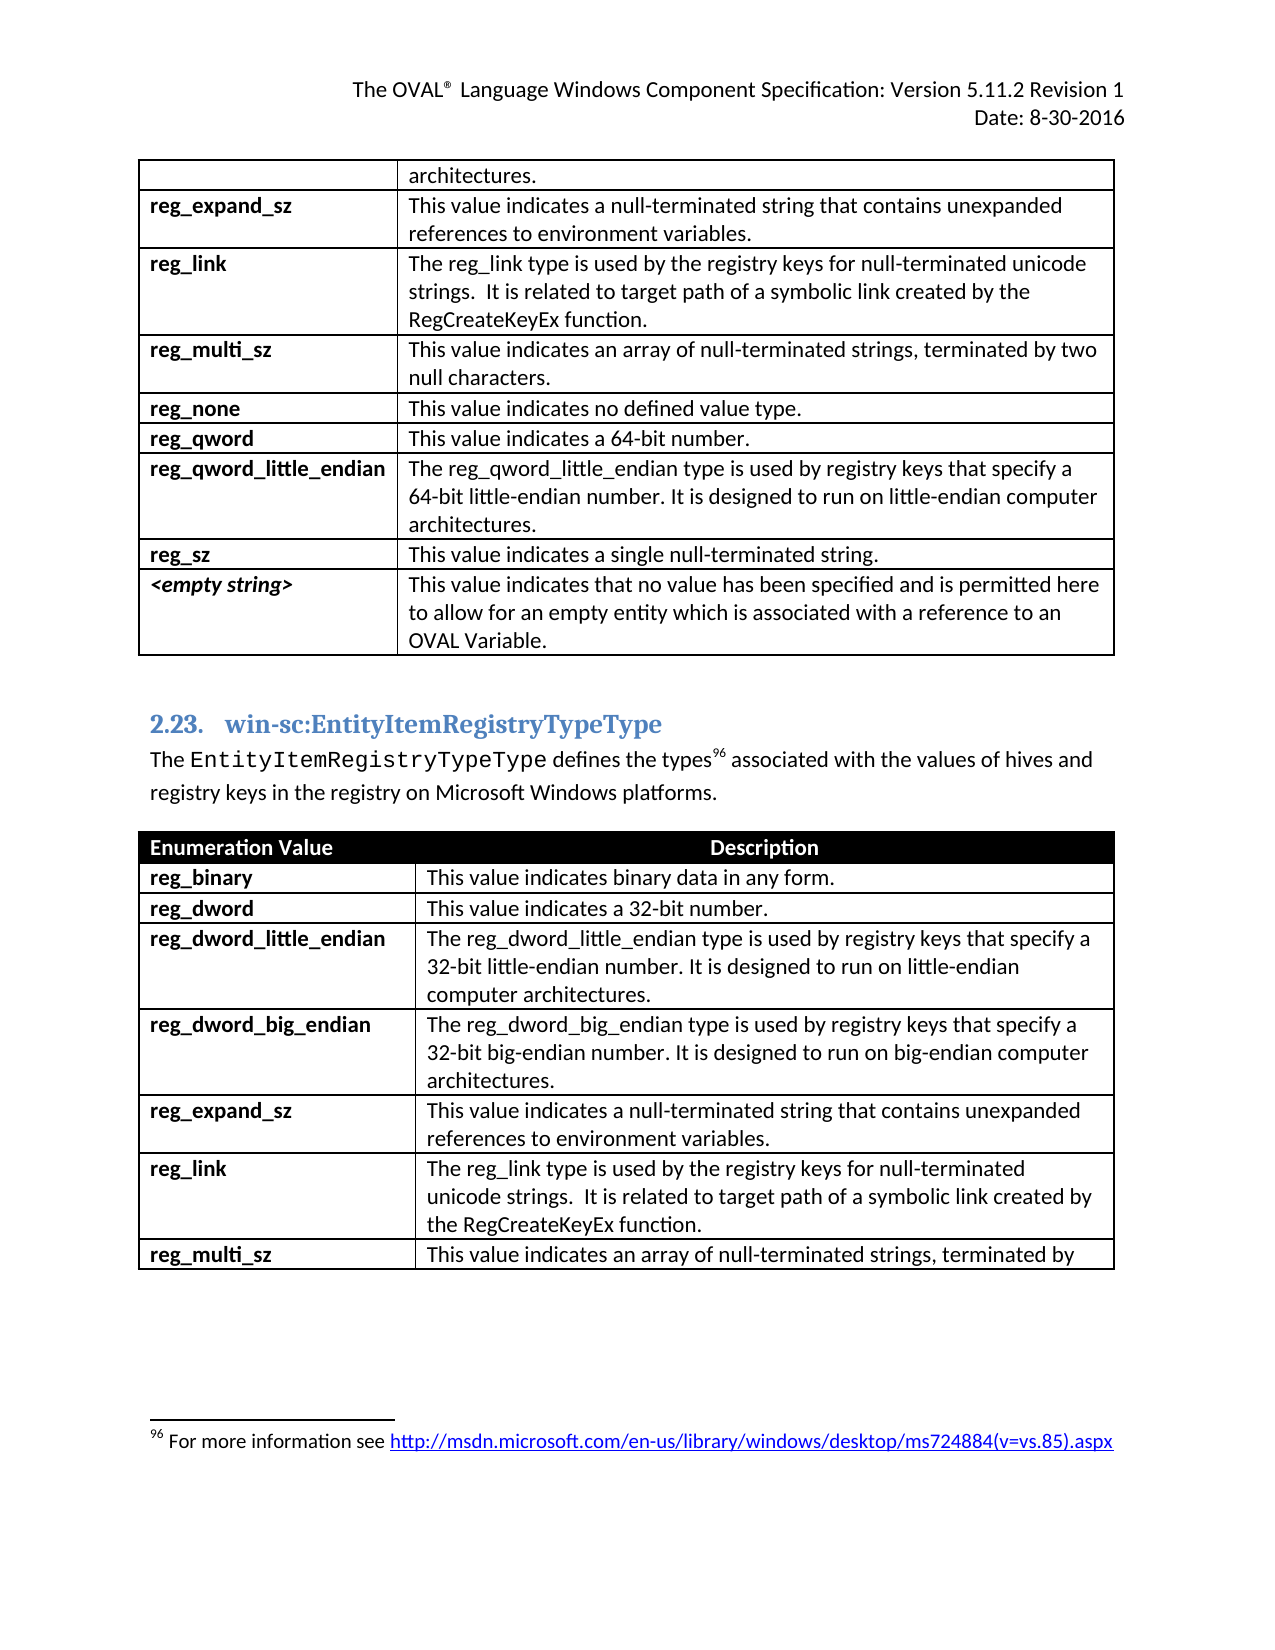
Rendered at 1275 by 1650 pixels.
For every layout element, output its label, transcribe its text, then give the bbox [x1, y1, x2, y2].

table_cell <empty string> [140, 570, 397, 654]
table_cell reg_link [140, 249, 397, 333]
table_cell reg_multi_sz [140, 1240, 415, 1268]
table_cell This value indicates a null-terminated string that contains unexpanded references to environment variables. [398, 191, 1113, 247]
table_header Enumeration Value [140, 834, 415, 861]
table_cell The reg_qword_little_endian type is used by registry keys that specify a 64-bit little-endian number. It is designed to run on little-endian computer architectures. [398, 454, 1113, 538]
table_cell reg_none [140, 394, 397, 422]
table_cell This value indicates no defined value type. [398, 394, 1113, 422]
table_cell The reg_link type is used by the registry keys for null-terminated unicode strings. It is related to target path of a symbolic link created by the RegCreateKeyEx function. [398, 249, 1113, 333]
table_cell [398, 161, 1113, 189]
table_header Description [415, 834, 1113, 861]
table_cell This value indicates a 64-bit number. [398, 424, 1113, 452]
table_cell This value indicates an array of null-terminated strings, terminated by two null characters. [398, 336, 1113, 392]
table_cell reg_link [140, 1154, 415, 1238]
subtitle win-sc:EntityItemRegistryTypeType [150, 709, 1125, 740]
table_cell reg_multi_sz [140, 336, 397, 392]
table_cell The reg_dword_little_endian type is used by registry keys that specify a 32-bit little-endian number. It is designed to run on little-endian computer architectures. [416, 924, 1113, 1008]
table_cell reg_dword_big_endian [140, 1010, 415, 1094]
table_cell reg_dword [140, 894, 415, 922]
table_cell reg_expand_sz [140, 191, 397, 247]
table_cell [140, 161, 397, 189]
table_cell reg_dword_little_endian [140, 924, 415, 1008]
table_cell The reg_link type is used by the registry keys for null-terminated unicode strings. It is related to target path of a symbolic link created by the RegCreateKeyEx function. [416, 1154, 1113, 1238]
table_cell reg_qword [140, 424, 397, 452]
table_cell reg_sz [140, 540, 397, 568]
table_cell reg_expand_sz [140, 1096, 415, 1152]
text The EntityItemRegistryTypeType defines the types associated with the values of hives and registry keys in the registry on Microsoft Windows platforms. [150, 745, 1125, 806]
table_cell reg_binary [140, 864, 415, 892]
table_cell This value indicates a single null-terminated string. [398, 540, 1113, 568]
table_cell This value indicates binary data in any form. [416, 864, 1113, 892]
table_cell reg_qword_little_endian [140, 454, 397, 538]
table_cell This value indicates a 32-bit number. [416, 894, 1113, 922]
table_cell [416, 1240, 1113, 1268]
table_cell This value indicates that no value has been specified and is permitted here to allow for an empty entity which is associated with a reference to an OVAL Variable. [398, 570, 1113, 654]
table_cell This value indicates a null-terminated string that contains unexpanded references to environment variables. [416, 1096, 1113, 1152]
